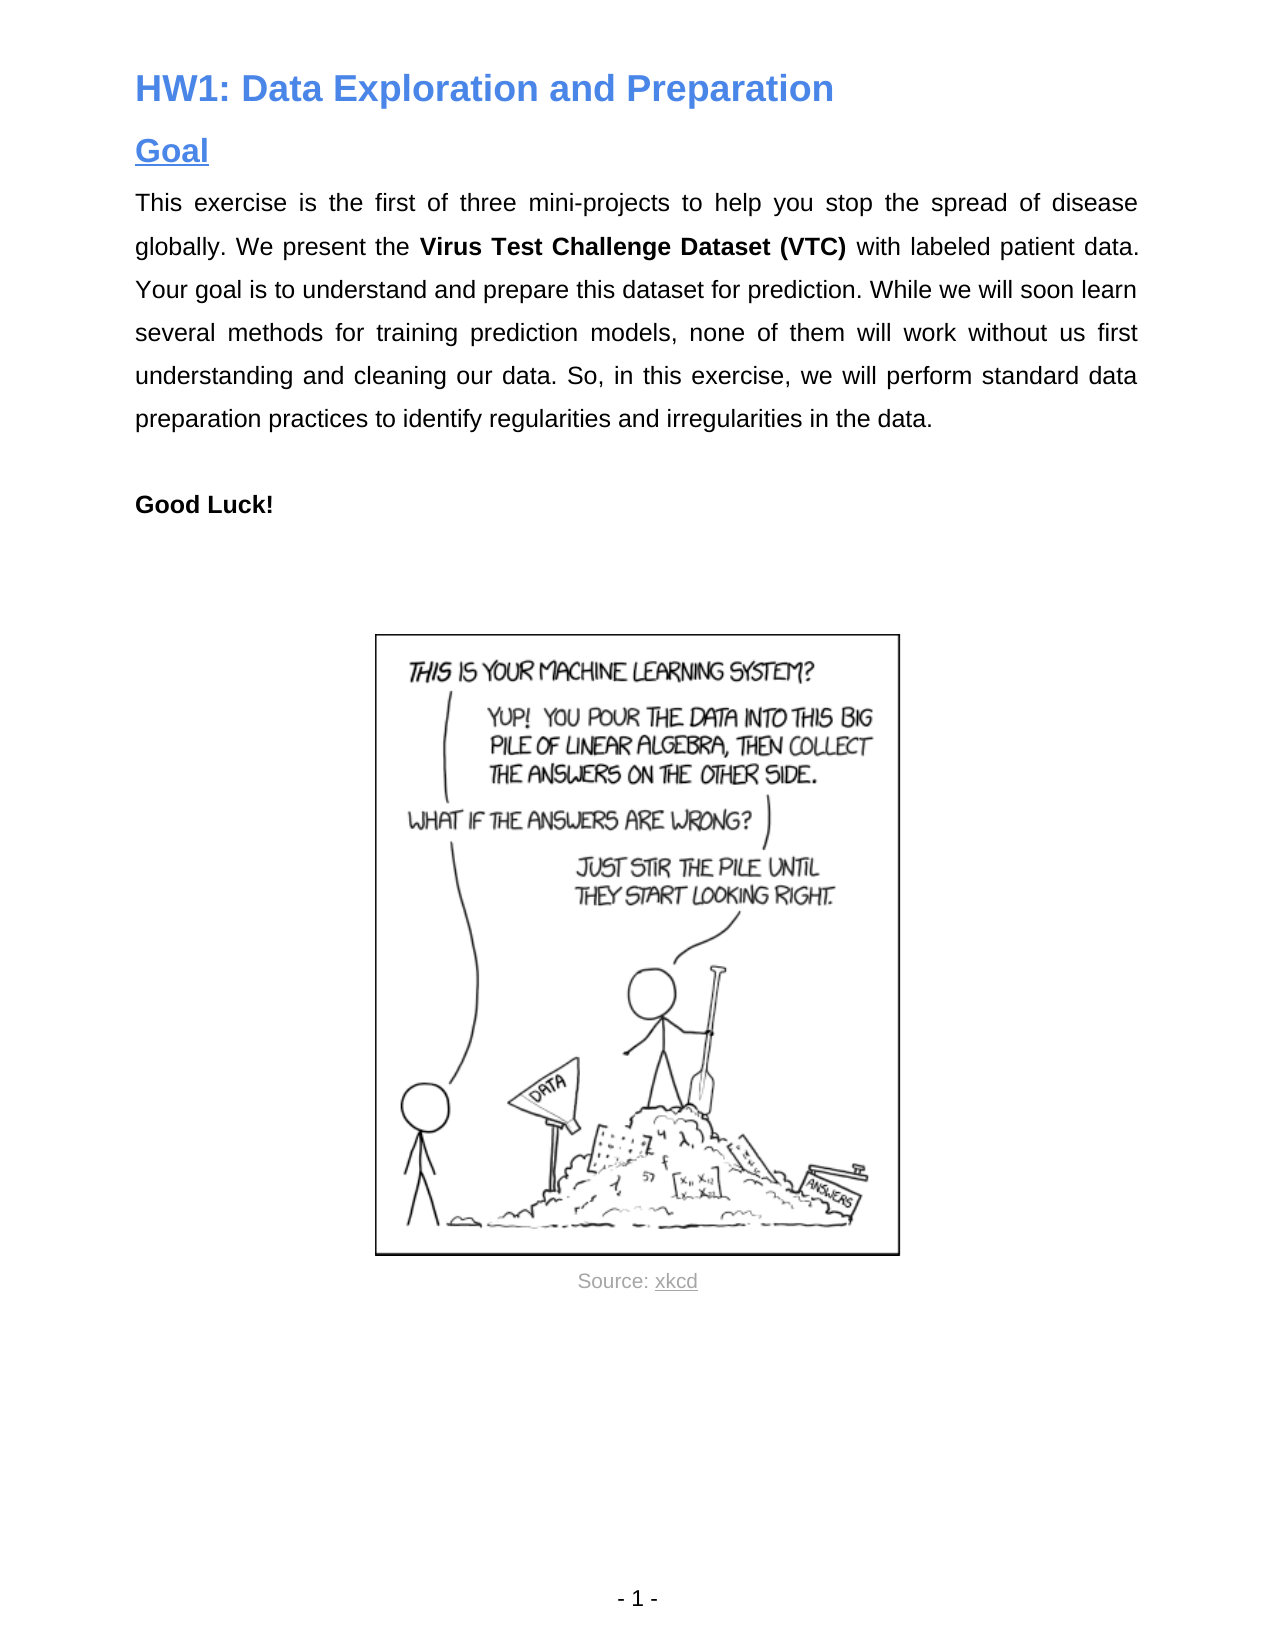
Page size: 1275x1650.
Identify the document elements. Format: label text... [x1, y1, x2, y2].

text Goal [135, 131, 1140, 169]
text Source: xkcd [135, 1269, 1140, 1293]
picture [375, 634, 901, 1256]
text Good Luck! [135, 490, 1140, 519]
text This exercise is the first of three mini-projects to help you stop the spread of disease globally. We present the Virus Test Challenge Dataset (VTC) with labeled patient data. Your goal is to understand and prepare this dataset for prediction. While we will soon learn several methods for training prediction models, none of them will work without us first understanding and cleaning our data. So, in this exercise, we will perform standard data preparation practices to identify regularities and irregularities in the data. [135, 188, 1140, 433]
text HW1: Data Exploration and Preparation [135, 66, 1140, 109]
